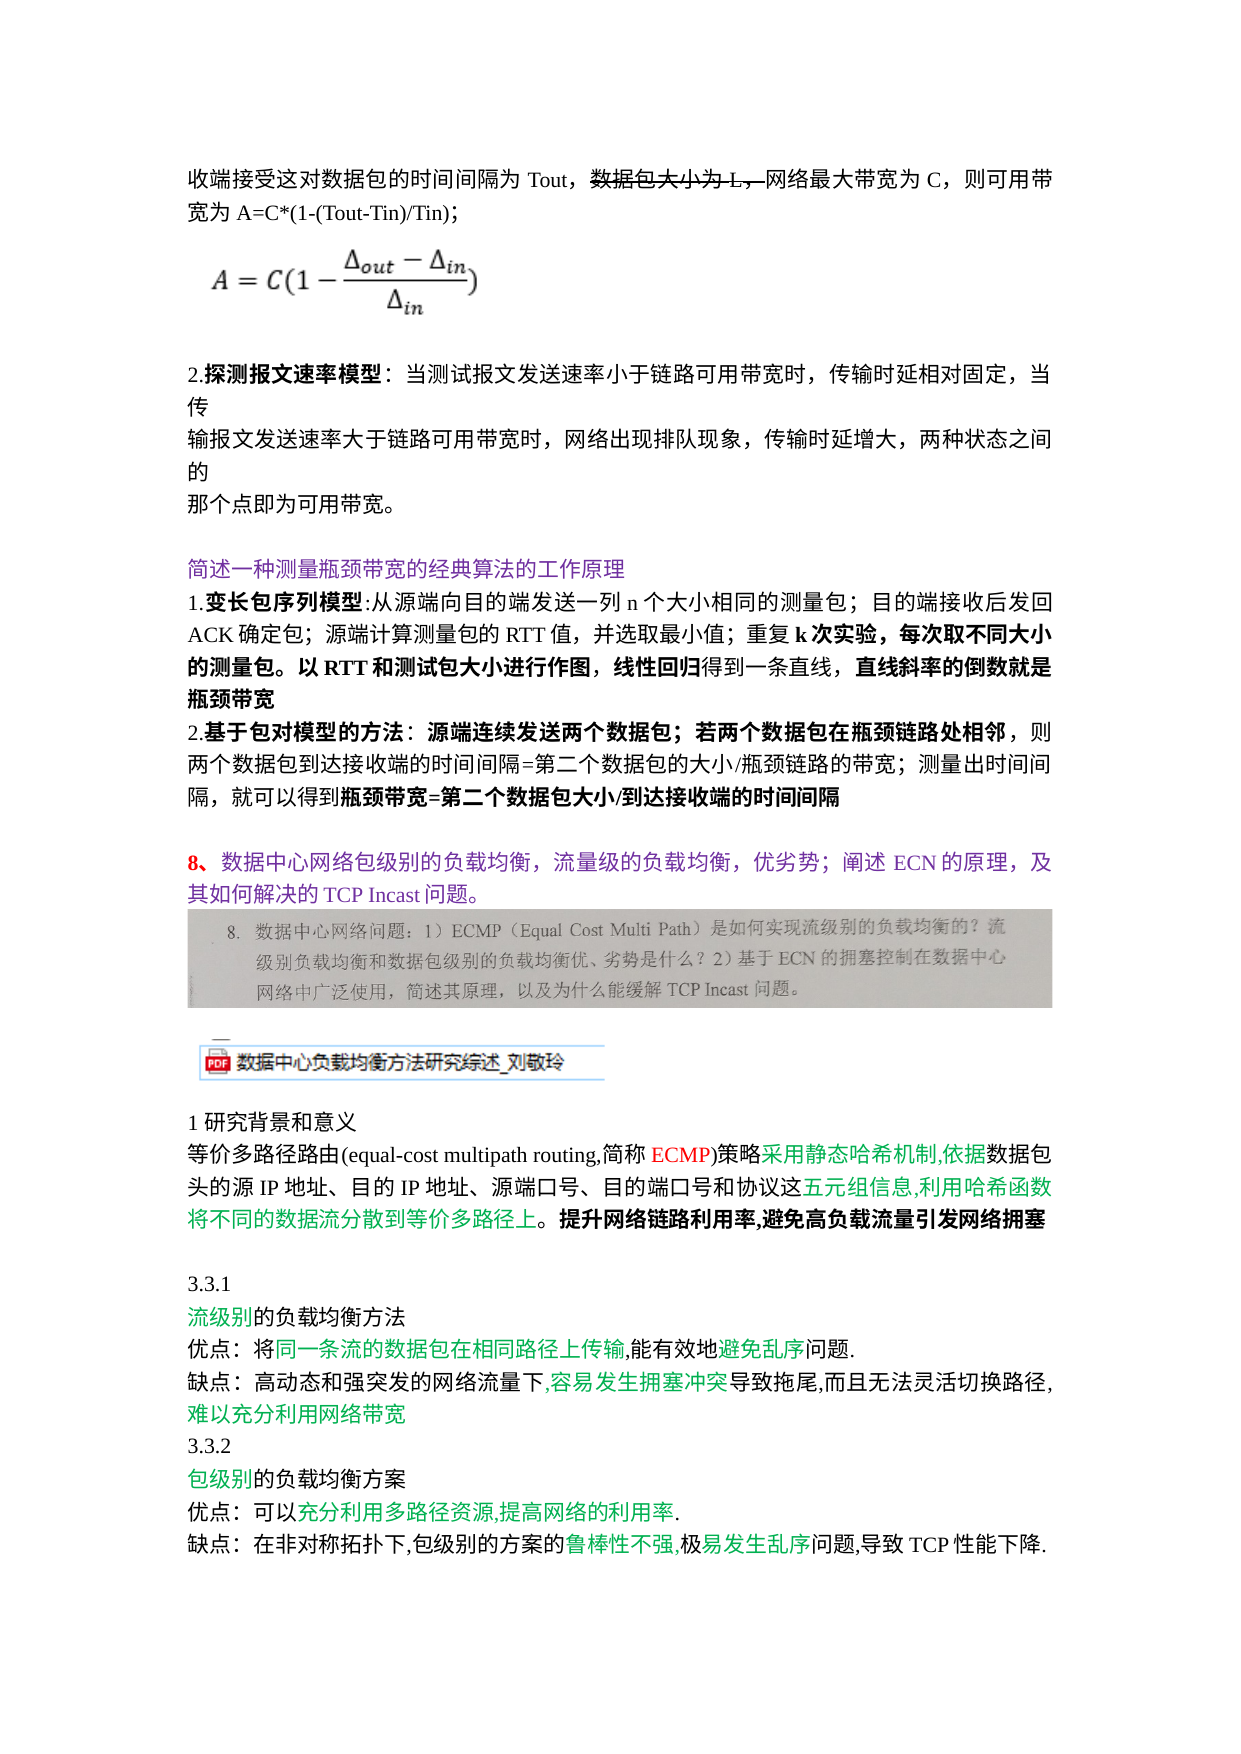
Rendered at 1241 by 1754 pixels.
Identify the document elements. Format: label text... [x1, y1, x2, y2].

text 流级别的负载均衡方法 [187, 1299, 1053, 1332]
text 缺点：在非对称拓扑下,包级别的方案的鲁棒性不强,极易发生乱序问题,导致 TCP 性能下降. [187, 1527, 1053, 1559]
text 输报文发送速率大于链路可用带宽时，网络出现排队现象，传输时延增大，两种状态之间的 [187, 422, 1053, 487]
text 8、数据中心网络包级别的负载均衡，流量级的负载均衡，优劣势；阐述ECN的原理，及其如何解决的TCP Incast问题。 [187, 844, 1053, 909]
text 3.3.1 [187, 1267, 1053, 1299]
text 那个点即为可用带宽。 [187, 487, 1053, 519]
picture [187, 909, 1053, 1008]
text 1 研究背景和意义 [187, 1104, 1053, 1137]
text 缺点：高动态和强突发的网络流量下,容易发生拥塞冲突导致拖尾,而且无法灵活切换路径,难以充分利用网络带宽 [187, 1364, 1053, 1429]
picture [187, 1039, 605, 1084]
text 优点：可以充分利用多路径资源,提高网络的利用率. [187, 1494, 1053, 1527]
text 优点：将同一条流的数据包在相同路径上传输,能有效地避免乱序问题. [187, 1332, 1053, 1364]
picture [187, 227, 513, 337]
text 包级别的负载均衡方案 [187, 1462, 1053, 1494]
text 收端接受这对数据包的时间间隔为 Tout，数据包大小为 L，网络最大带宽为 C，则可用带宽为 A=C*(1-(Tout-Tin)/Tin)； [187, 162, 1053, 227]
text 1.变长包序列模型:从源端向目的端发送一列n个大小相同的测量包；目的端接收后发回ACK确定包；源端计算测量包的RTT值，并选取最小值；重复k次实验，每次取不同大小的测量包。以RTT和测试包大小进行作图，线性回归得到一条直线，直线斜率的倒数就是瓶颈带宽 [187, 584, 1053, 714]
text 2.探测报文速率模型：当测试报文发送速率小于链路可用带宽时，传输时延相对固定，当传 [187, 357, 1053, 422]
text 3.3.2 [187, 1429, 1053, 1462]
text 简述一种测量瓶颈带宽的经典算法的工作原理 [187, 552, 1053, 584]
text 2.基于包对模型的方法：源端连续发送两个数据包；若两个数据包在瓶颈链路处相邻，则两个数据包到达接收端的时间间隔=第二个数据包的大小/瓶颈链路的带宽；测量出时间间隔，就可以得到瓶颈带宽=第二个数据包大小/到达接收端的时间间隔 [187, 714, 1053, 812]
text 等价多路径路由(equal-cost multipath routing,简称 ECMP)策略采用静态哈希机制,依据数据包头的源 IP 地址、目的 IP 地址、源端口号、目的端口号和协议这五元组信息,利用哈希函数将不同的数据流分散到等价多路径上。提升网络链路利用率,避免高负载流量引发网络拥塞 [187, 1137, 1053, 1234]
